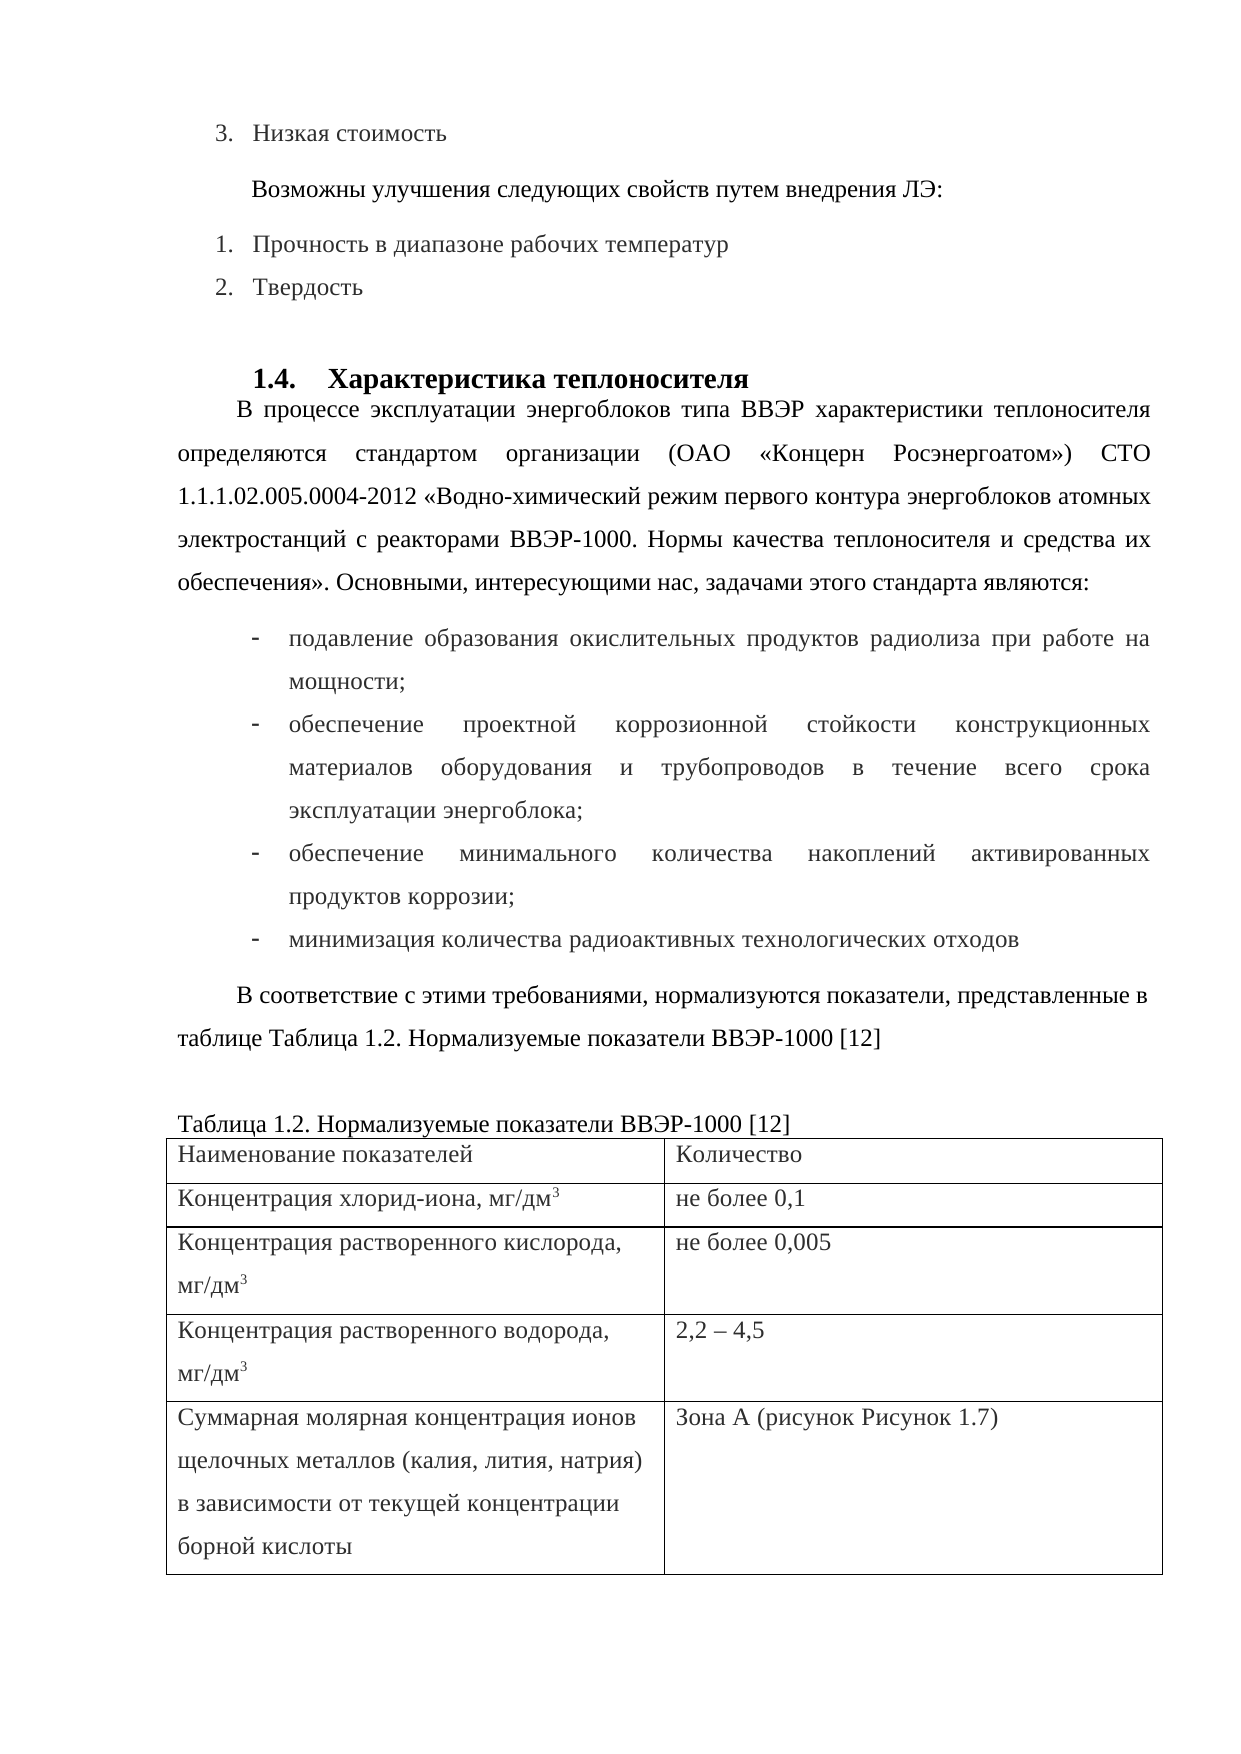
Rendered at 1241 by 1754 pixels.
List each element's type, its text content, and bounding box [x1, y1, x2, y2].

text Таблица 1.2. Нормализуемые показатели ВВЭР-1000 [12] [177, 1109, 1152, 1138]
table_cell Зона А (рисунок 1.7) [665, 1402, 1162, 1574]
text В соответствие с этими требованиями, нормализуются показатели, представленные в таблице 1.2. [177, 980, 1152, 1052]
list обеспечение проектной коррозионной стойкости конструкционных материалов оборудования и трубопроводов в течение всего срока эксплуатации энергоблока; [251, 709, 1152, 824]
list Низкая стоимость [215, 118, 1152, 147]
subtitle Характеристика теплоносителя [252, 361, 1152, 394]
table_header Количество [665, 1139, 1162, 1182]
table_header Наименование показателей [167, 1139, 664, 1182]
list подавление образования окислительных продуктов радиолиза при работе на мощности; [251, 623, 1152, 694]
table_cell 2,2 – 4,5 [665, 1315, 1162, 1401]
table_cell Концентрация растворенного кислорода, мг/дм3 [167, 1228, 664, 1314]
table_cell Концентрация растворенного водорода, мг/дм3 [167, 1315, 664, 1401]
table_cell Суммарная молярная концентрация ионов щелочных металлов (калия, лития, натрия) в зависимости от текущей концентрации борной кислоты [167, 1402, 664, 1574]
text Возможны улучшения следующих свойств путем внедрения ЛЭ: [215, 174, 1152, 202]
list Прочность в диапазоне рабочих температур [215, 229, 1152, 258]
text В процессе эксплуатации энергоблоков типа ВВЭР характеристики теплоносителя определяются стандартом организации (ОАО «Концерн Росэнергоатом») СТО 1.1.1.02.005.0004-2012 «Водно-химический режим первого контура энергоблоков атомных электростанций с реакторами ВВЭР-1000. Нормы качества теплоносителя и средства их обеспечения». Основными, интересующими нас, задачами этого стандарта являются: [177, 394, 1152, 596]
table_cell не более 0,005 [665, 1228, 1162, 1314]
table_cell Концентрация хлорид-иона, мг/дм3 [167, 1184, 664, 1226]
list обеспечение минимального количества накоплений активированных продуктов коррозии; [251, 838, 1152, 910]
list минимизация количества радиоактивных технологических отходов [251, 924, 1152, 953]
list Твердость [215, 272, 1152, 301]
table_cell не более 0,1 [665, 1184, 1162, 1226]
